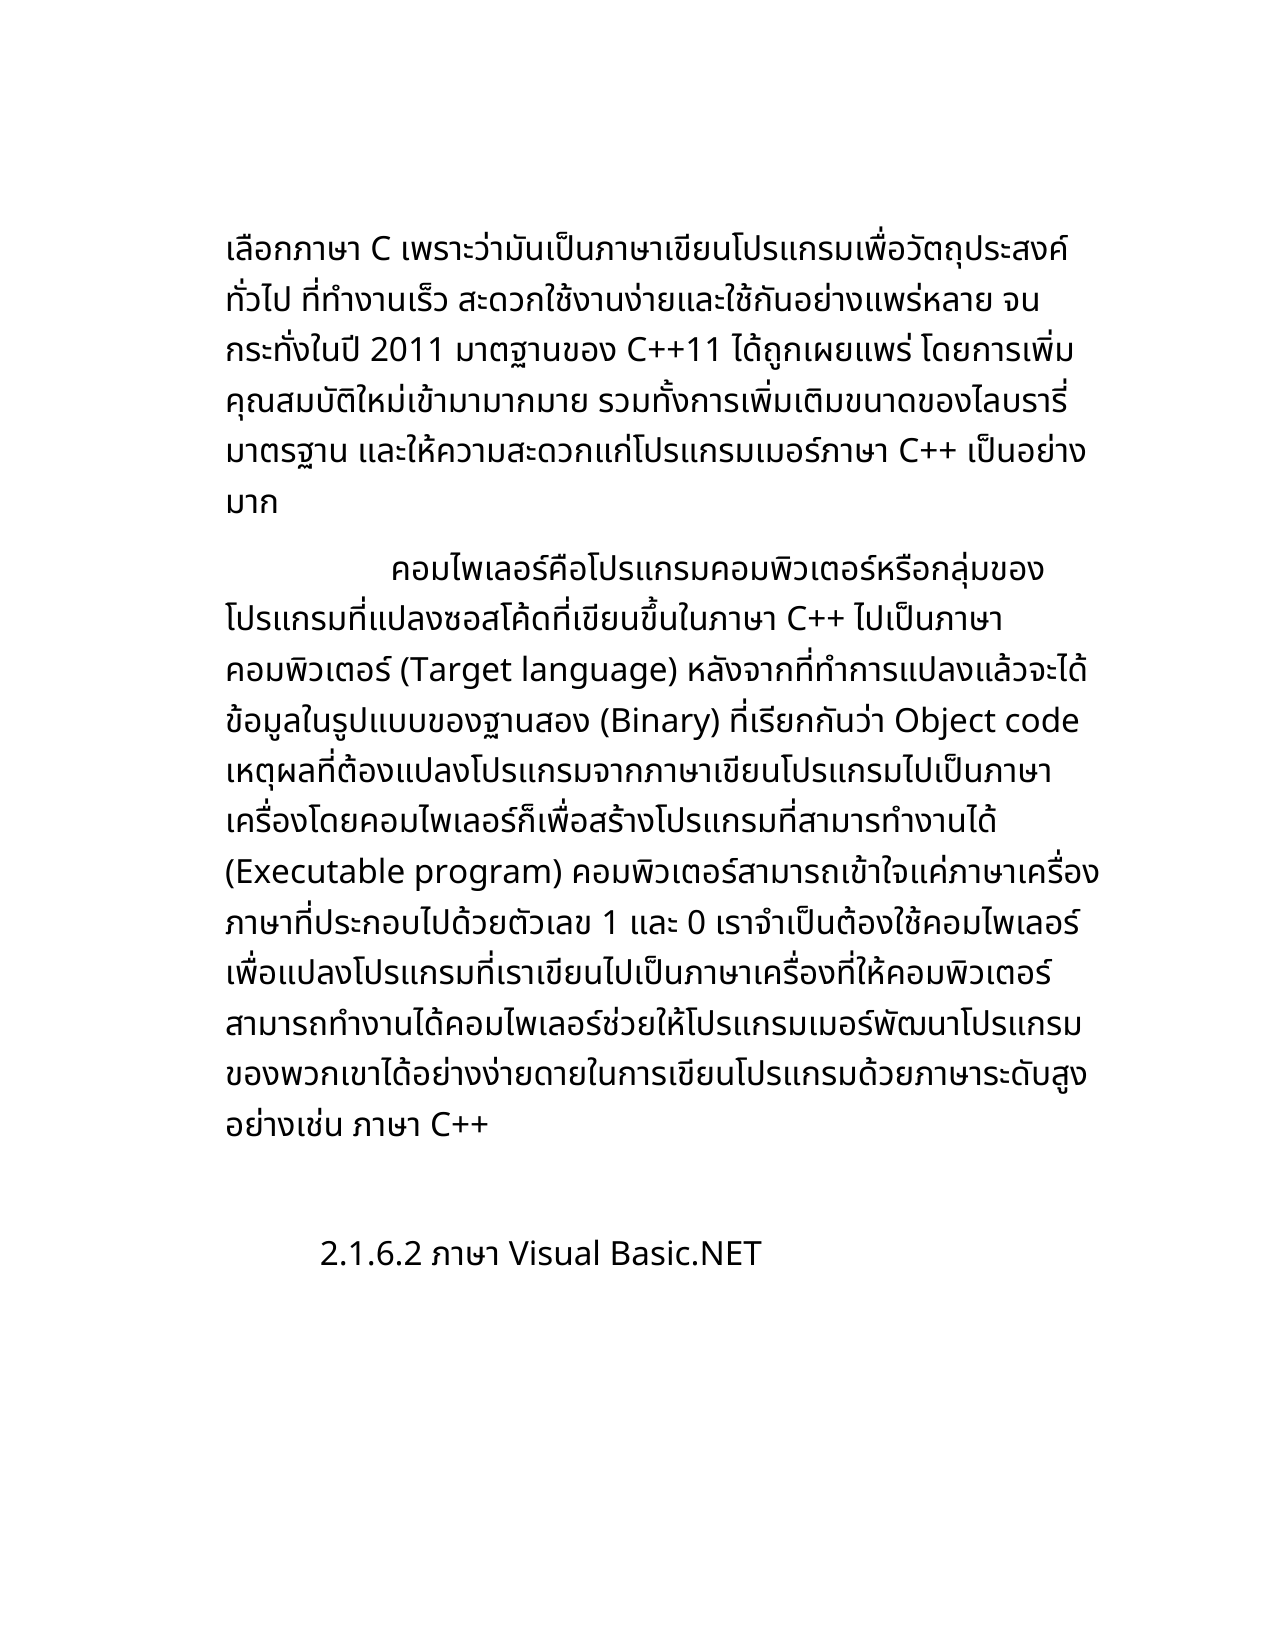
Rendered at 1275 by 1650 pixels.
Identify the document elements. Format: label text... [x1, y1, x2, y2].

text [225, 225, 1125, 528]
text คอมไพเลอร์คือโปรแกรมคอมพิวเตอร์หรือกลุ่มของโปรแกรมที่แปลงซอสโค้ดที่เขียนขึ้นในภาษา C++ ไปเป็นภาษาคอมพิวเตอร์ (Target language) หลังจากที่ทำการแปลงแล้วจะได้ข้อมูลในรูปแบบของฐานสอง (Binary) ที่เรียกกันว่า Object code เหตุผลที่ต้องแปลงโปรแกรมจากภาษาเขียนโปรแกรมไปเป็นภาษาเครื่องโดยคอมไพเลอร์ก็เพื่อสร้างโปรแกรมที่สามารทำงานได้ (Executable program) คอมพิวเตอร์สามารถเข้าใจแค่ภาษาเครื่อง ภาษาที่ประกอบไปด้วยตัวเลข 1 และ 0 เราจำเป็นต้องใช้คอมไพเลอร์เพื่อแปลงโปรแกรมที่เราเขียนไปเป็นภาษาเครื่องที่ให้คอมพิวเตอร์สามารถทำงานได้คอมไพเลอร์ช่วยให้โปรแกรมเมอร์พัฒนาโปรแกรมของพวกเขาได้อย่างง่ายดายในการเขียนโปรแกรมด้วยภาษาระดับสูง อย่างเช่น ภาษา C++ [225, 545, 1125, 1151]
text 2.1.6.2 ภาษา Visual Basic.NET [225, 1230, 1125, 1280]
